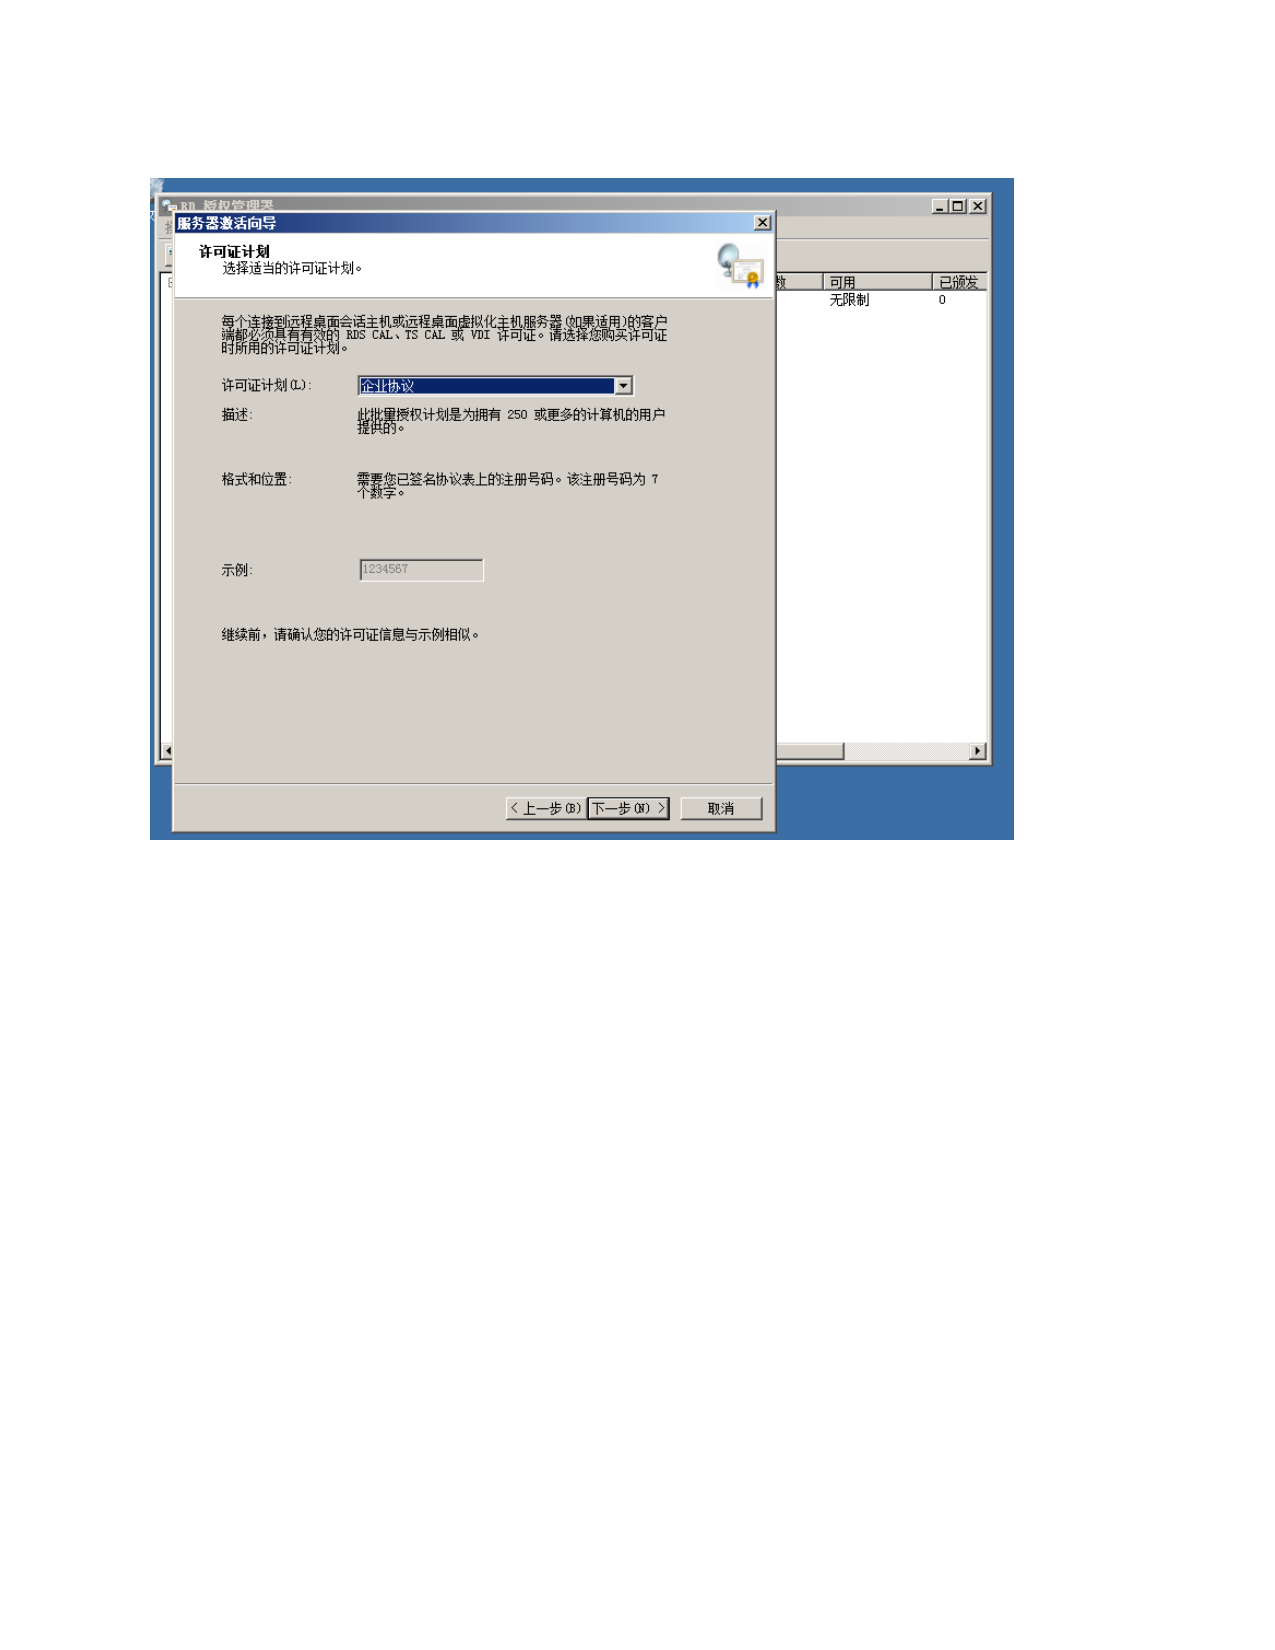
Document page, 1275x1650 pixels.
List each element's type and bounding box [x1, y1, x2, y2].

picture [150, 178, 1014, 840]
